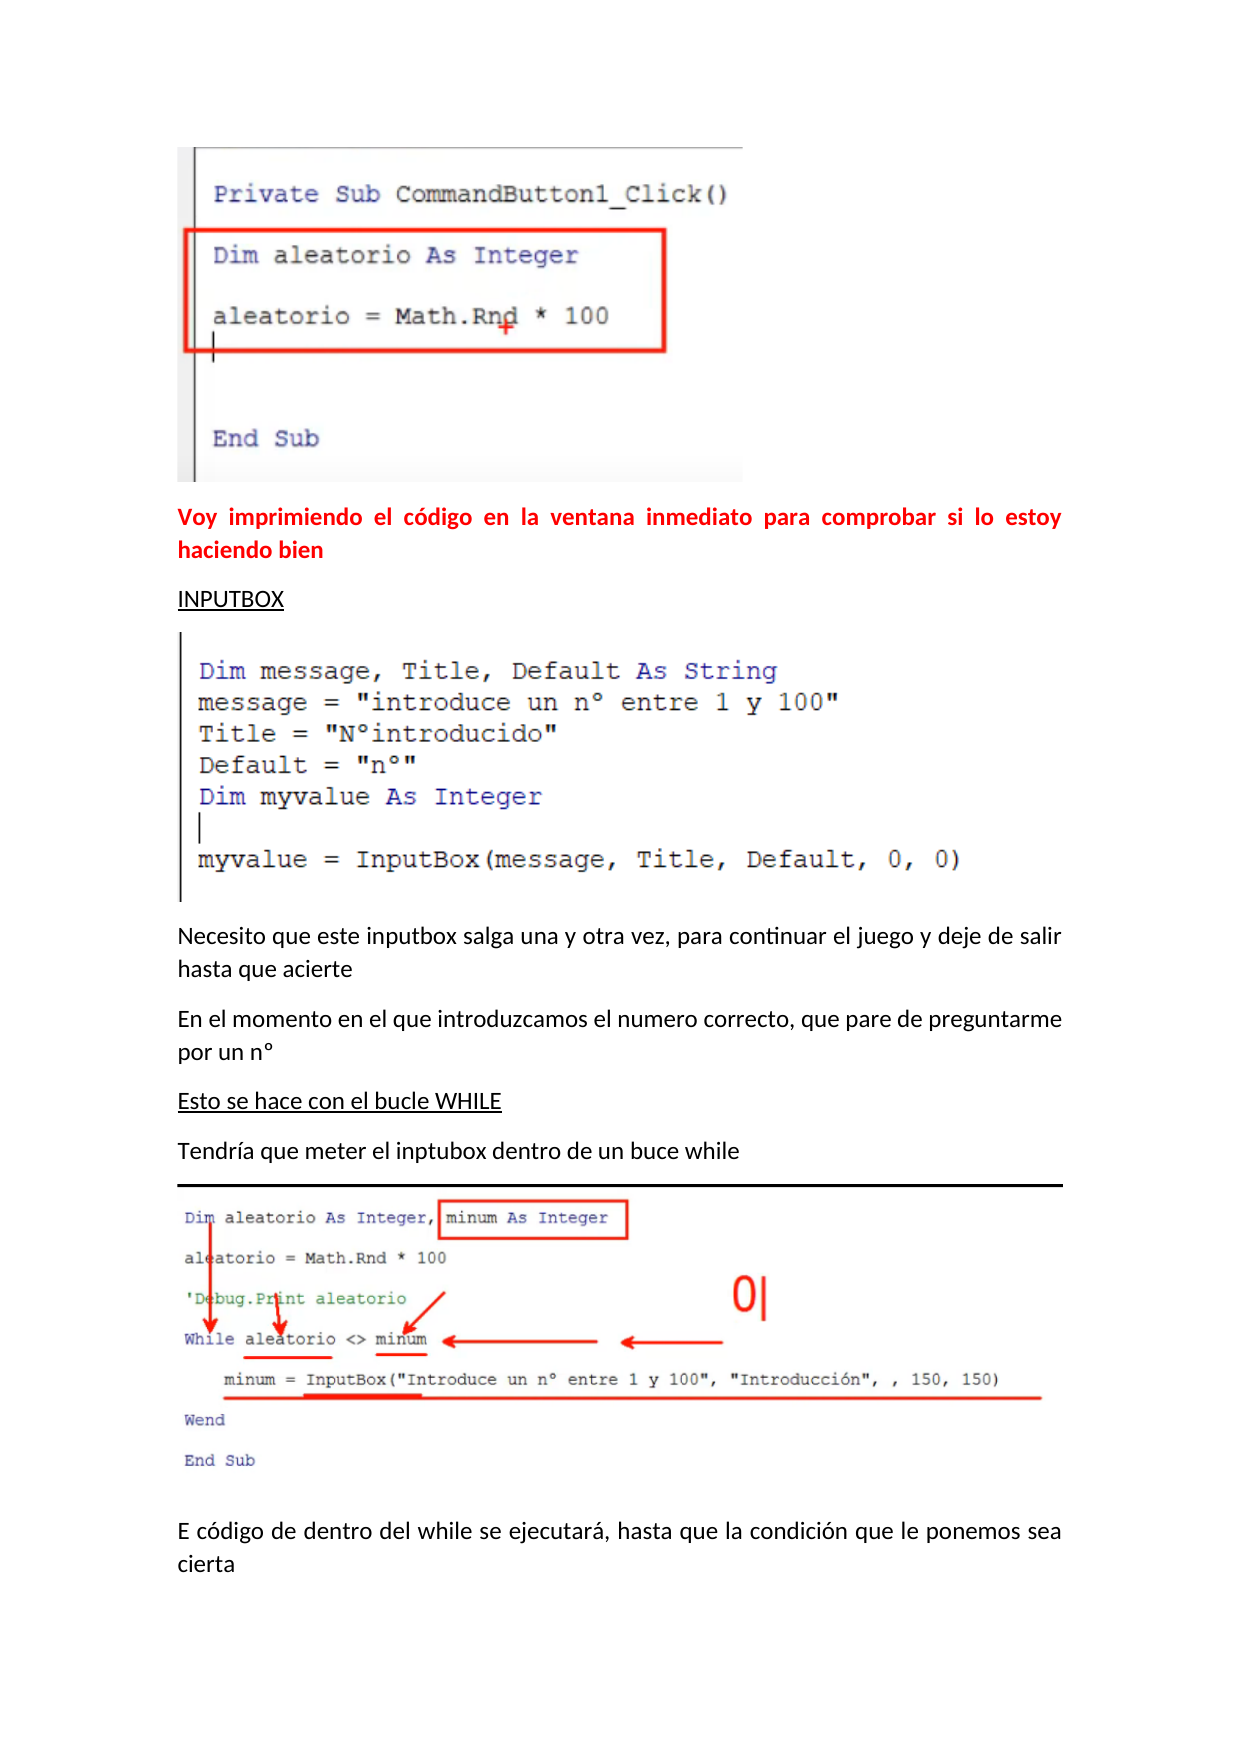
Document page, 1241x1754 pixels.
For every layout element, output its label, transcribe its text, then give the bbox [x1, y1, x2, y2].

picture [177, 1184, 1063, 1497]
picture [177, 147, 743, 482]
text Voy imprimiendo el código en la ventana inmediato para comprobar si lo estoy haciendo bien [177, 501, 1063, 564]
text Tendría que meter el inptubox dentro de un buce while [177, 1135, 1063, 1166]
text En el momento en el que introduzcamos el numero correcto, que pare de preguntarme por un nº [177, 1003, 1063, 1066]
text Necesito que este inputbox salga una y otra vez, para continuar el juego y deje de salir hasta que acierte [177, 921, 1063, 984]
picture [177, 632, 1017, 902]
text E código de dentro del while se ejecutará, hasta que la condición que le ponemos sea cierta [177, 1515, 1063, 1578]
text Esto se hace con el bucle WHILE [177, 1086, 1063, 1116]
text INPUTBOX [177, 583, 1063, 614]
